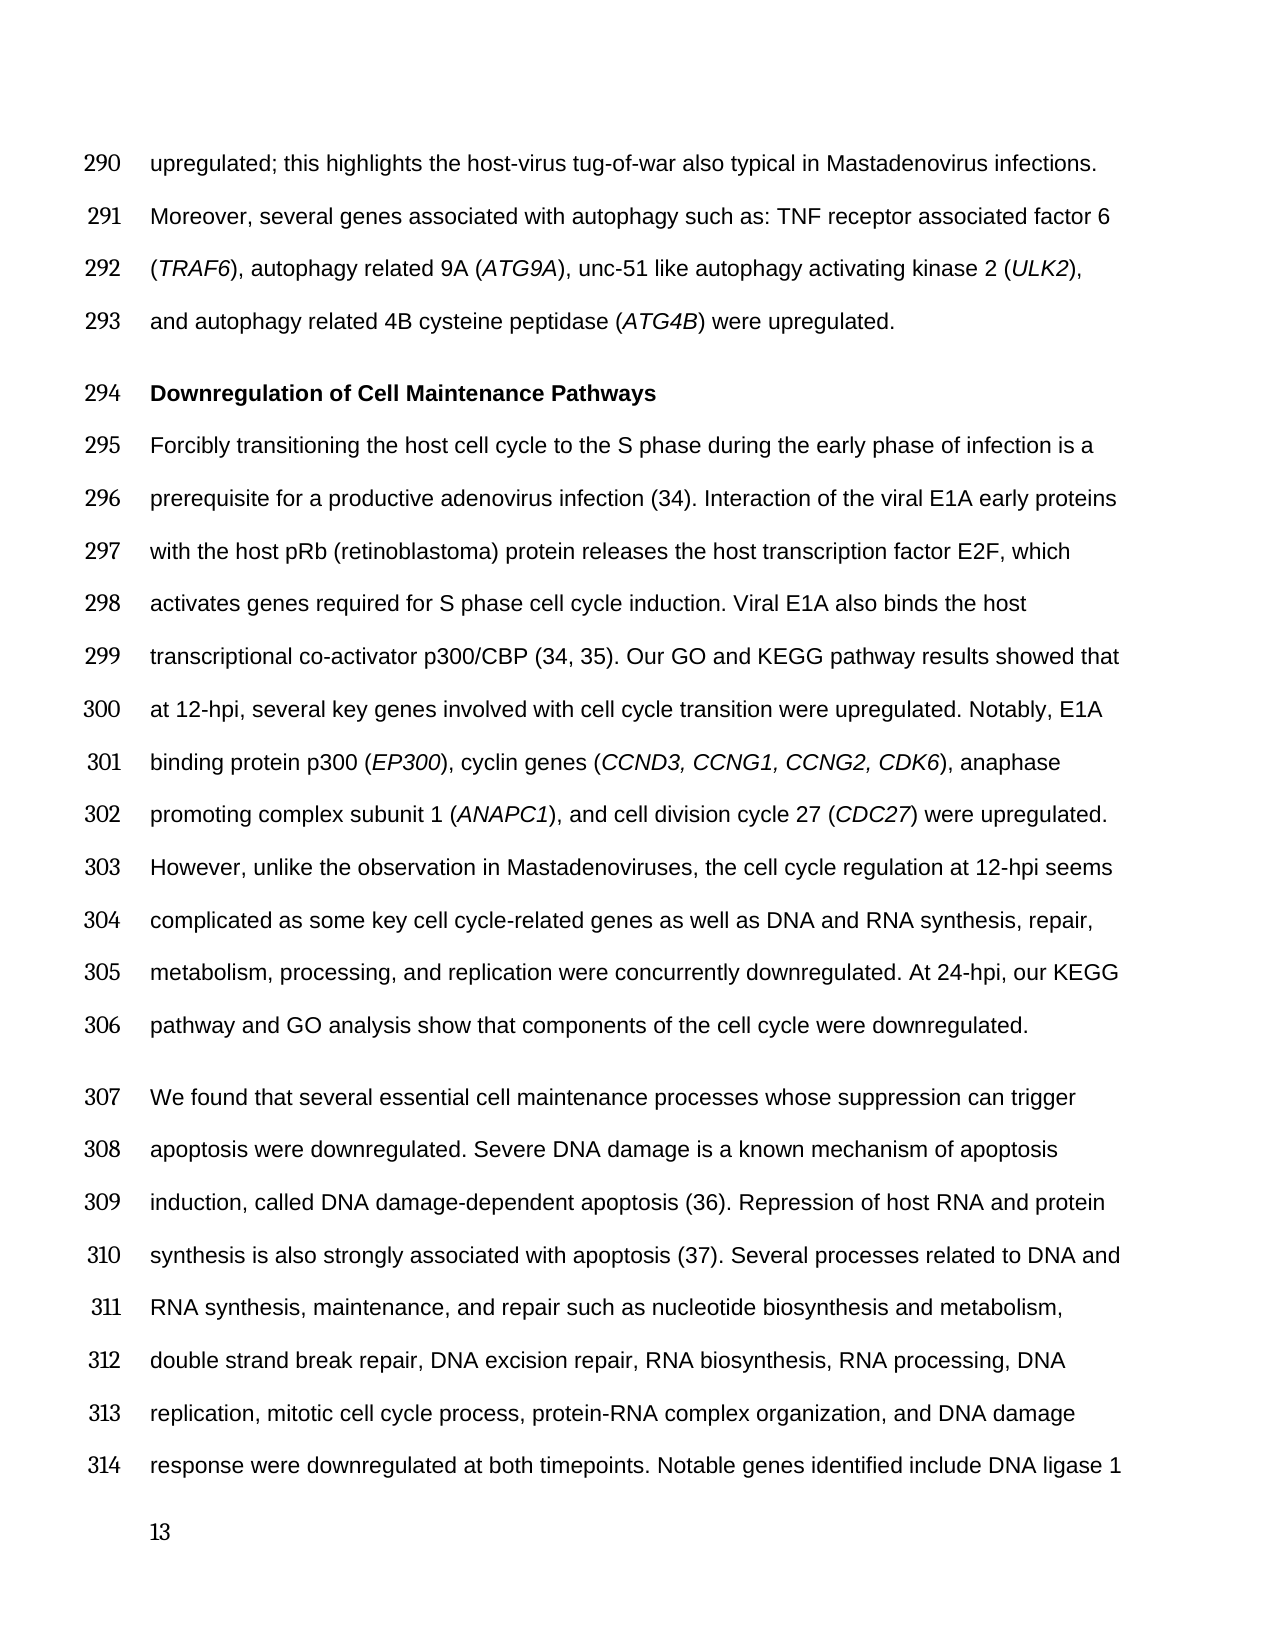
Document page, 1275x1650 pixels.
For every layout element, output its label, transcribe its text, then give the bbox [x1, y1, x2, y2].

text Downregulation of Cell Maintenance Pathways Forcibly transitioning the host cell cycle to the S phase during the early phase of infection is a prerequisite for a productive adenovirus infection (34). Interaction of the viral E1A early proteins with the host pRb (retinoblastoma) protein releases the host transcription factor E2F, which activates genes required for S phase cell cycle induction. Viral E1A also binds the host transcriptional co-activator p300/CBP (34, 35). Our GO and KEGG pathway results showed that at 12-hpi, several key genes involved with cell cycle transition were upregulated. Notably, E1A binding protein p300 (EP300), cyclin genes (CCND3, CCNG1, CCNG2, CDK6), anaphase promoting complex subunit 1 (ANAPC1), and cell division cycle 27 (CDC27) were upregulated. However, unlike the observation in Mastadenoviruses, the cell cycle regulation at 12-hpi seems complicated as some key cell cycle-related genes as well as DNA and RNA synthesis, repair, metabolism, processing, and replication were concurrently downregulated. At 24-hpi, our KEGG pathway and GO analysis show that components of the cell cycle were downregulated. [150, 379, 1125, 1038]
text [150, 150, 1125, 334]
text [150, 1083, 1125, 1479]
